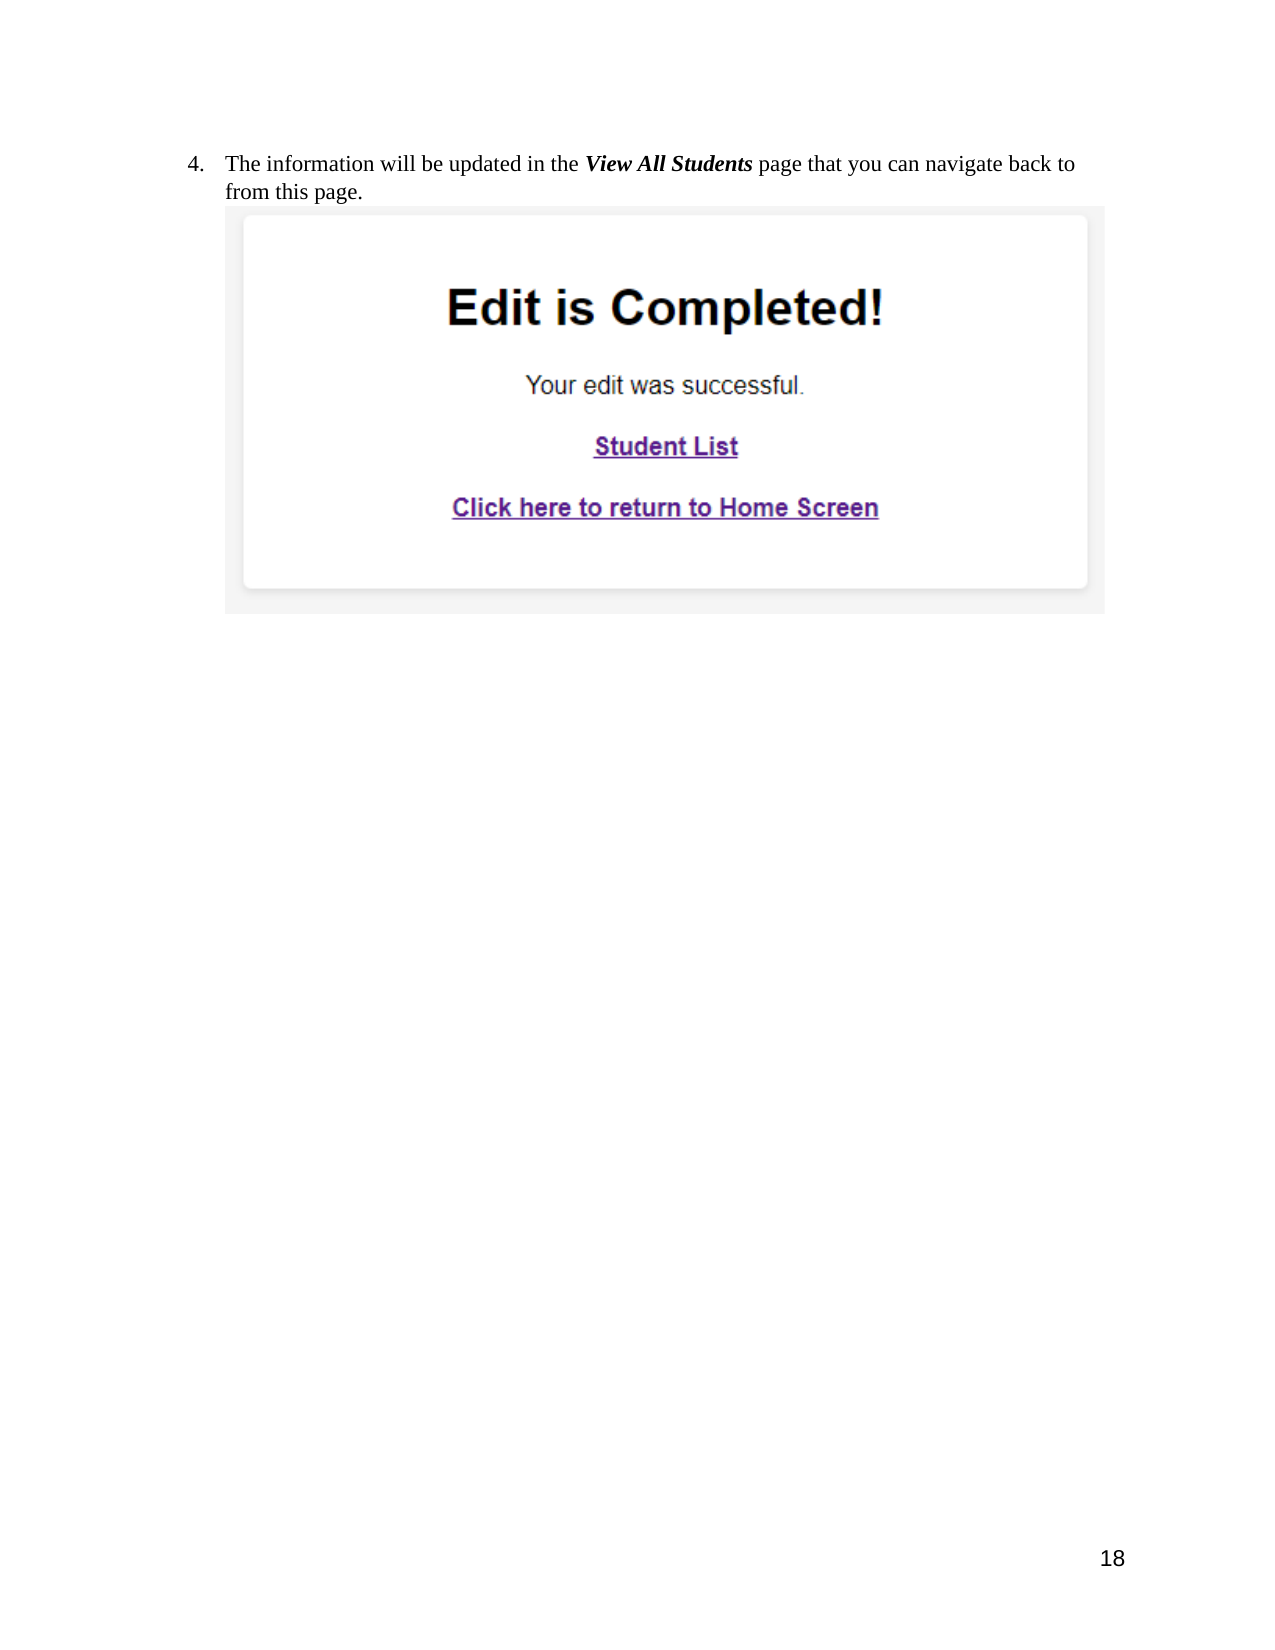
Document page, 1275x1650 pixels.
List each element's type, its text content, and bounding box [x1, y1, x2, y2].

picture [225, 206, 1105, 614]
